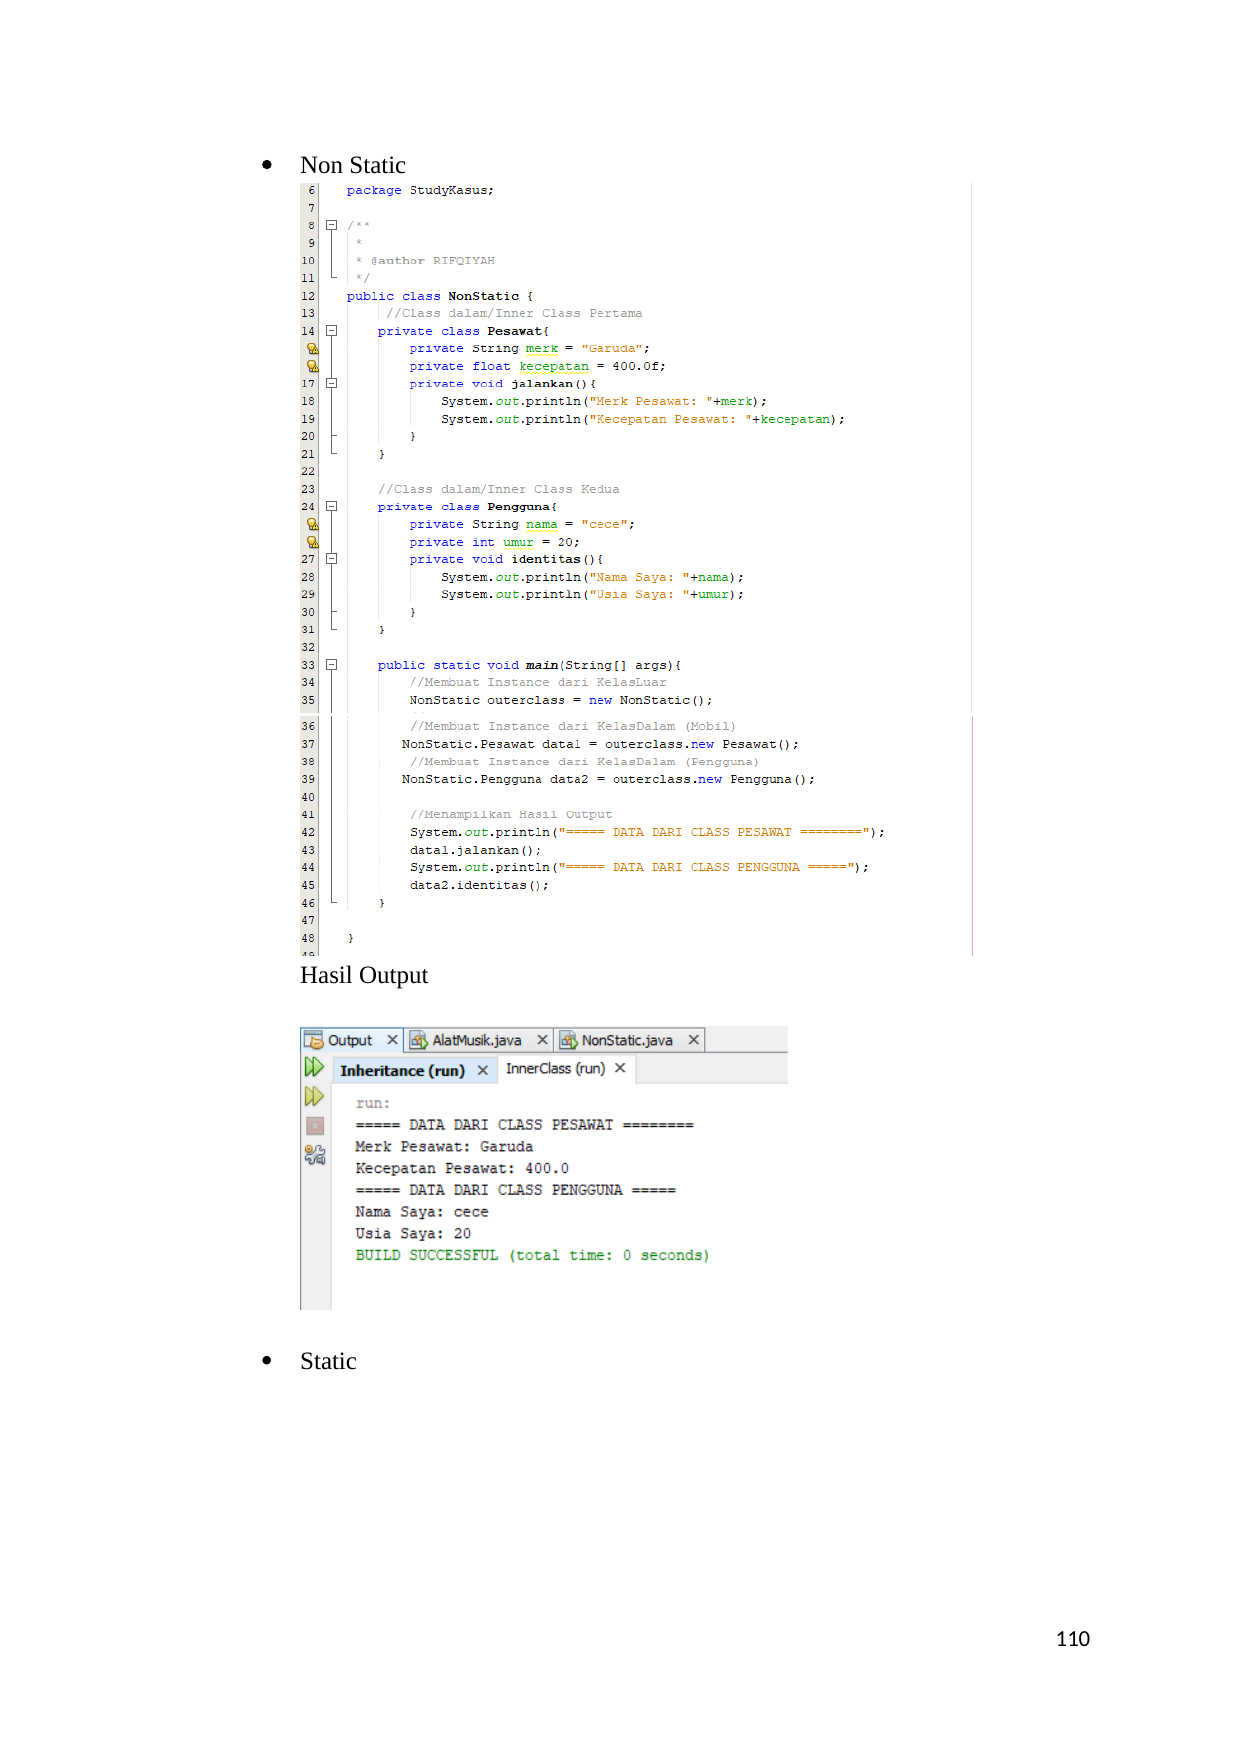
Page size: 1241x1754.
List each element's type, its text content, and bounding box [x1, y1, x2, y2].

picture [300, 183, 972, 713]
list Hasil Output [300, 960, 1090, 989]
picture [300, 1026, 788, 1310]
picture [300, 716, 975, 956]
list Non Static [262, 150, 1090, 179]
list Static [262, 1346, 1090, 1375]
